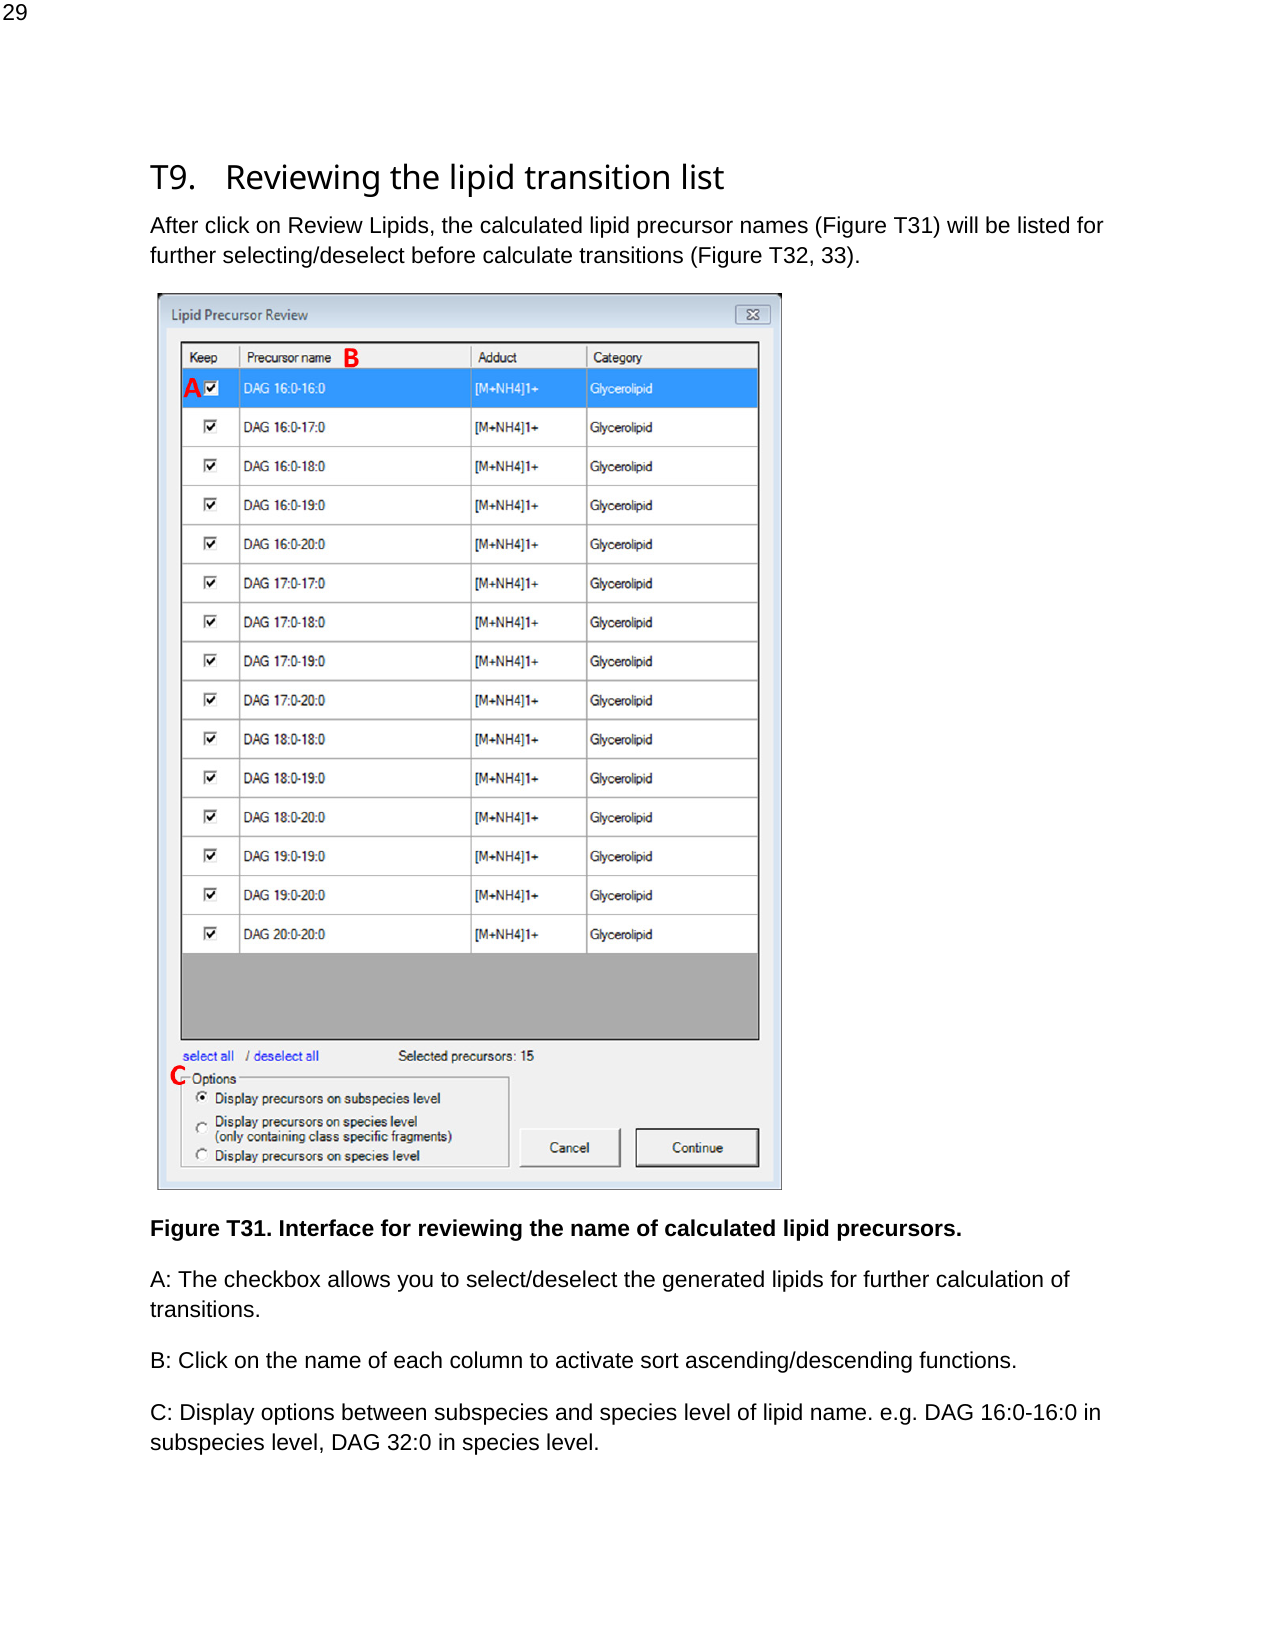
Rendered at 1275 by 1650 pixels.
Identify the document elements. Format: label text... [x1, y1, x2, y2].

text After click on Review Lipids, the calculated lipid precursor names (Figure T31) will be listed for further selecting/deselect before calculate transitions (Figure T32, 33). [150, 212, 1106, 268]
text B: Click on the name of each column to activate sort ascending/descending functions. [150, 1347, 1150, 1374]
picture [150, 293, 782, 1190]
subtitle T9. Reviewing the lipid transition list [150, 154, 1150, 199]
subtitle Figure T31. Interface for reviewing the name of calculated lipid precursors. [150, 1215, 1150, 1241]
text C: Display options between subspecies and species level of lipid name. e.g. DAG 16:0-16:0 in subspecies level, DAG 32:0 in species level. [150, 1398, 1150, 1455]
text A: The checkbox allows you to select/deselect the generated lipids for further calculation of transitions. [150, 1266, 1150, 1323]
